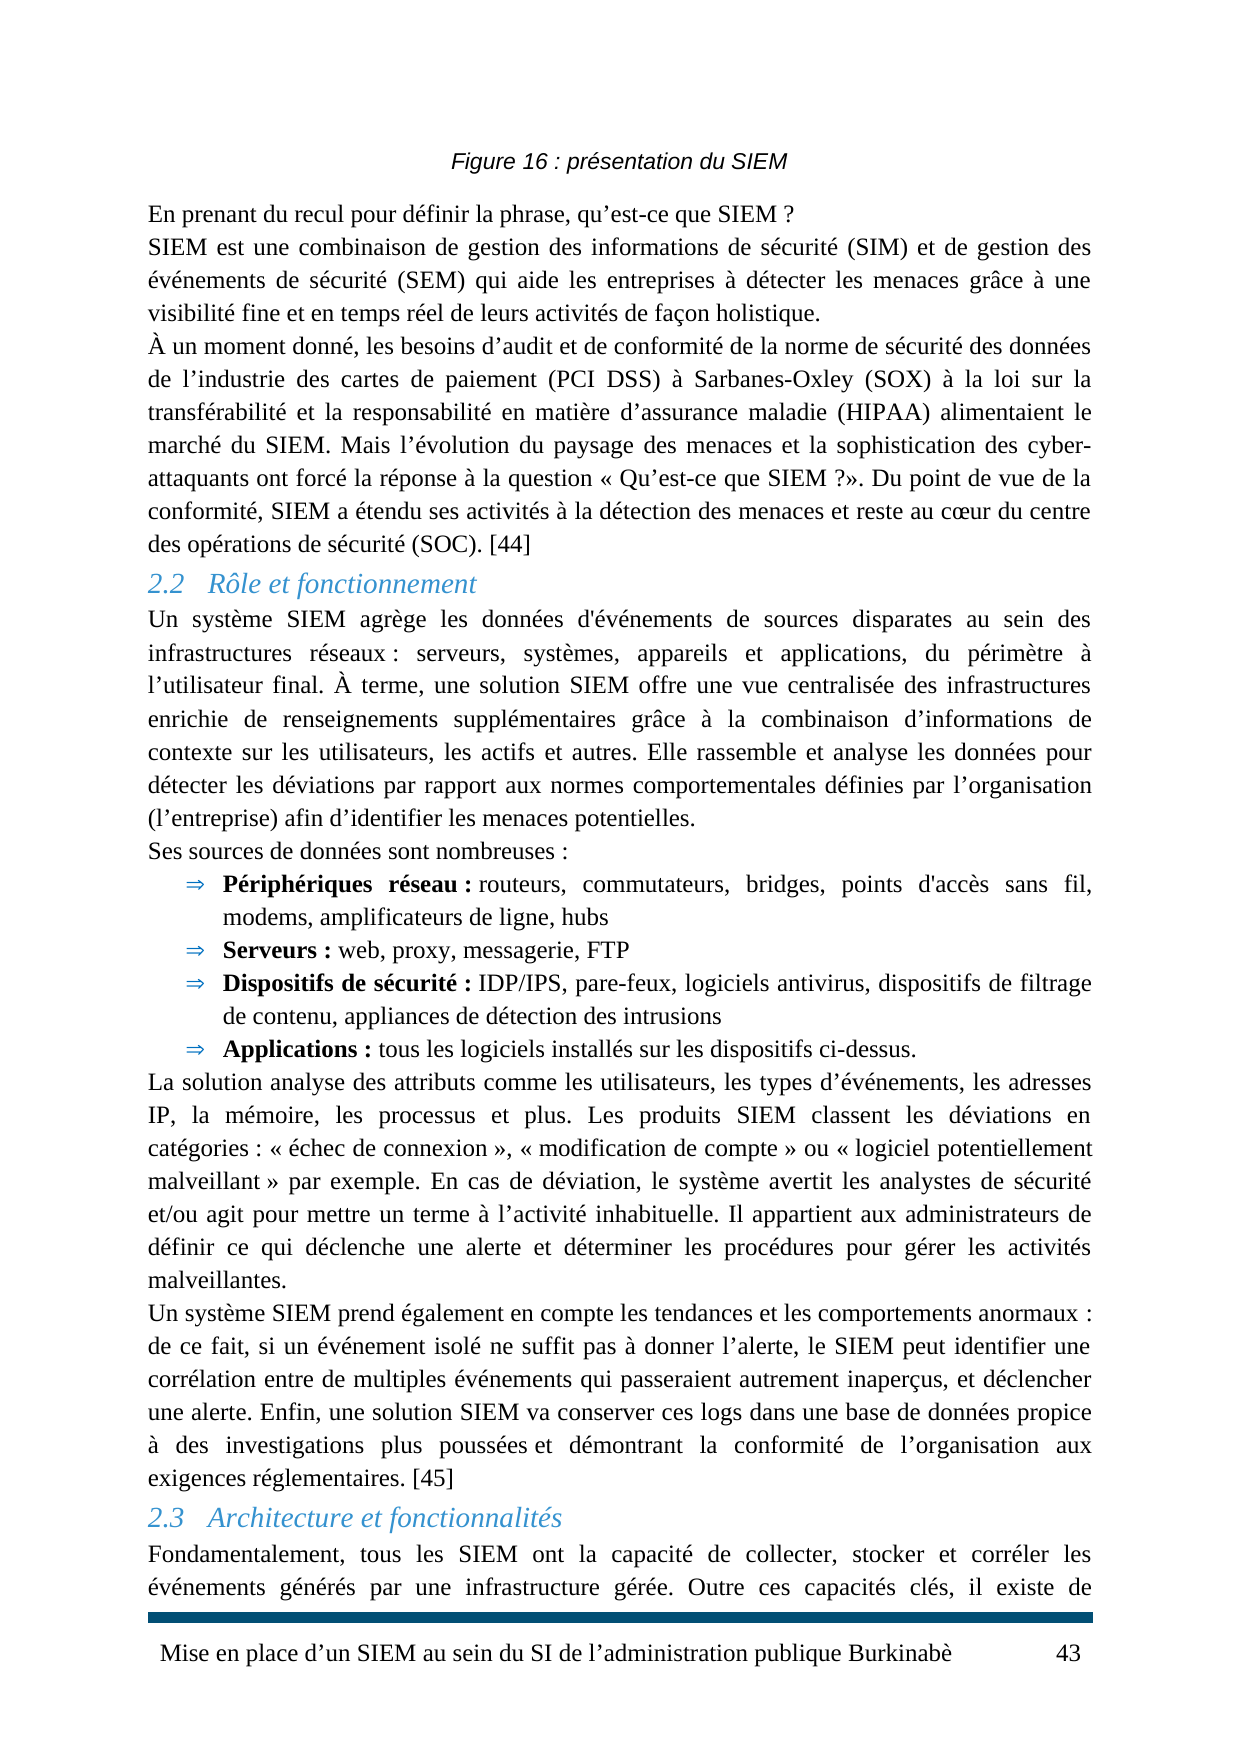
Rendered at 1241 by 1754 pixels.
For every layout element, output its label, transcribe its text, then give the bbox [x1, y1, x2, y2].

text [148, 1539, 1093, 1601]
subtitle Rôle et fonctionnement [148, 566, 1093, 599]
text En prenant du recul pour définir la phrase, qu’est-ce que SIEM ? [148, 199, 1093, 227]
text La solution analyse des attributs comme les utilisateurs, les types d’événements, les adresses IP, la mémoire, les processus et plus. Les produits SIEM classent les déviations en catégories : « échec de connexion », « modification de compte » ou « logiciel potentiellement malveillant » par exemple. En cas de déviation, le système avertit les analystes de sécurité et/ou agit pour mettre un terme à l’activité inhabituelle. Il appartient aux administrateurs de définir ce qui déclenche une alerte et déterminer les procédures pour gérer les activités malveillantes. [148, 1067, 1093, 1294]
list Dispositifs de sécurité : IDP/IPS, pare-feux, logiciels antivirus, dispositifs de filtrage de contenu, appliances de détection des intrusions [185, 968, 1093, 1029]
list Serveurs : web, proxy, messagerie, FTP [185, 935, 1093, 963]
text Un système SIEM prend également en compte les tendances et les comportements anormaux : de ce fait, si un événement isolé ne suffit pas à donner l’alerte, le SIEM peut identifier une corrélation entre de multiples événements qui passeraient autrement inaperçus, et déclencher une alerte. Enfin, une solution SIEM va conserver ces logs dans une base de données propice à des investigations plus poussées et démontrant la conformité de l’organisation aux exigences réglementaires. [148, 1298, 1093, 1492]
text À un moment donné, les besoins d’audit et de conformité de la norme de sécurité des données de l’industrie des cartes de paiement (PCI DSS) à Sarbanes-Oxley (SOX) à la loi sur la transférabilité et la responsabilité en matière d’assurance maladie (HIPAA) alimentaient le marché du SIEM. Mais l’évolution du paysage des menaces et la sophistication des cyber-attaquants ont forcé la réponse à la question « Qu’est-ce que SIEM ?». Du point de vue de la conformité, SIEM a étendu ses activités à la détection des menaces et reste au cœur du centre des opérations de sécurité (SOC). [148, 331, 1093, 558]
text SIEM est une combinaison de gestion des informations de sécurité (SIM) et de gestion des événements de sécurité (SEM) qui aide les entreprises à détecter les menaces grâce à une visibilité fine et en temps réel de leurs activités de façon holistique. [148, 232, 1093, 326]
list Applications : tous les logiciels installés sur les dispositifs ci-dessus. [185, 1034, 1093, 1063]
list Périphériques réseau : routeurs, commutateurs, bridges, points d'accès sans fil, modems, amplificateurs de ligne, hubs [185, 869, 1093, 931]
subtitle Architecture et fonctionnalités [148, 1500, 1093, 1534]
text Un système SIEM agrège les données d'événements de sources disparates au sein des infrastructures réseaux : serveurs, systèmes, appareils et applications, du périmètre à l’utilisateur final. À terme, une solution SIEM offre une vue centralisée des infrastructures enrichie de renseignements supplémentaires grâce à la combinaison d’informations de contexte sur les utilisateurs, les actifs et autres. Elle rassemble et analyse les données pour détecter les déviations par rapport aux normes comportementales définies par l’organisation (l’entreprise) afin d’identifier les menaces potentielles. [148, 604, 1093, 831]
text Ses sources de données sont nombreuses : [148, 836, 1093, 864]
